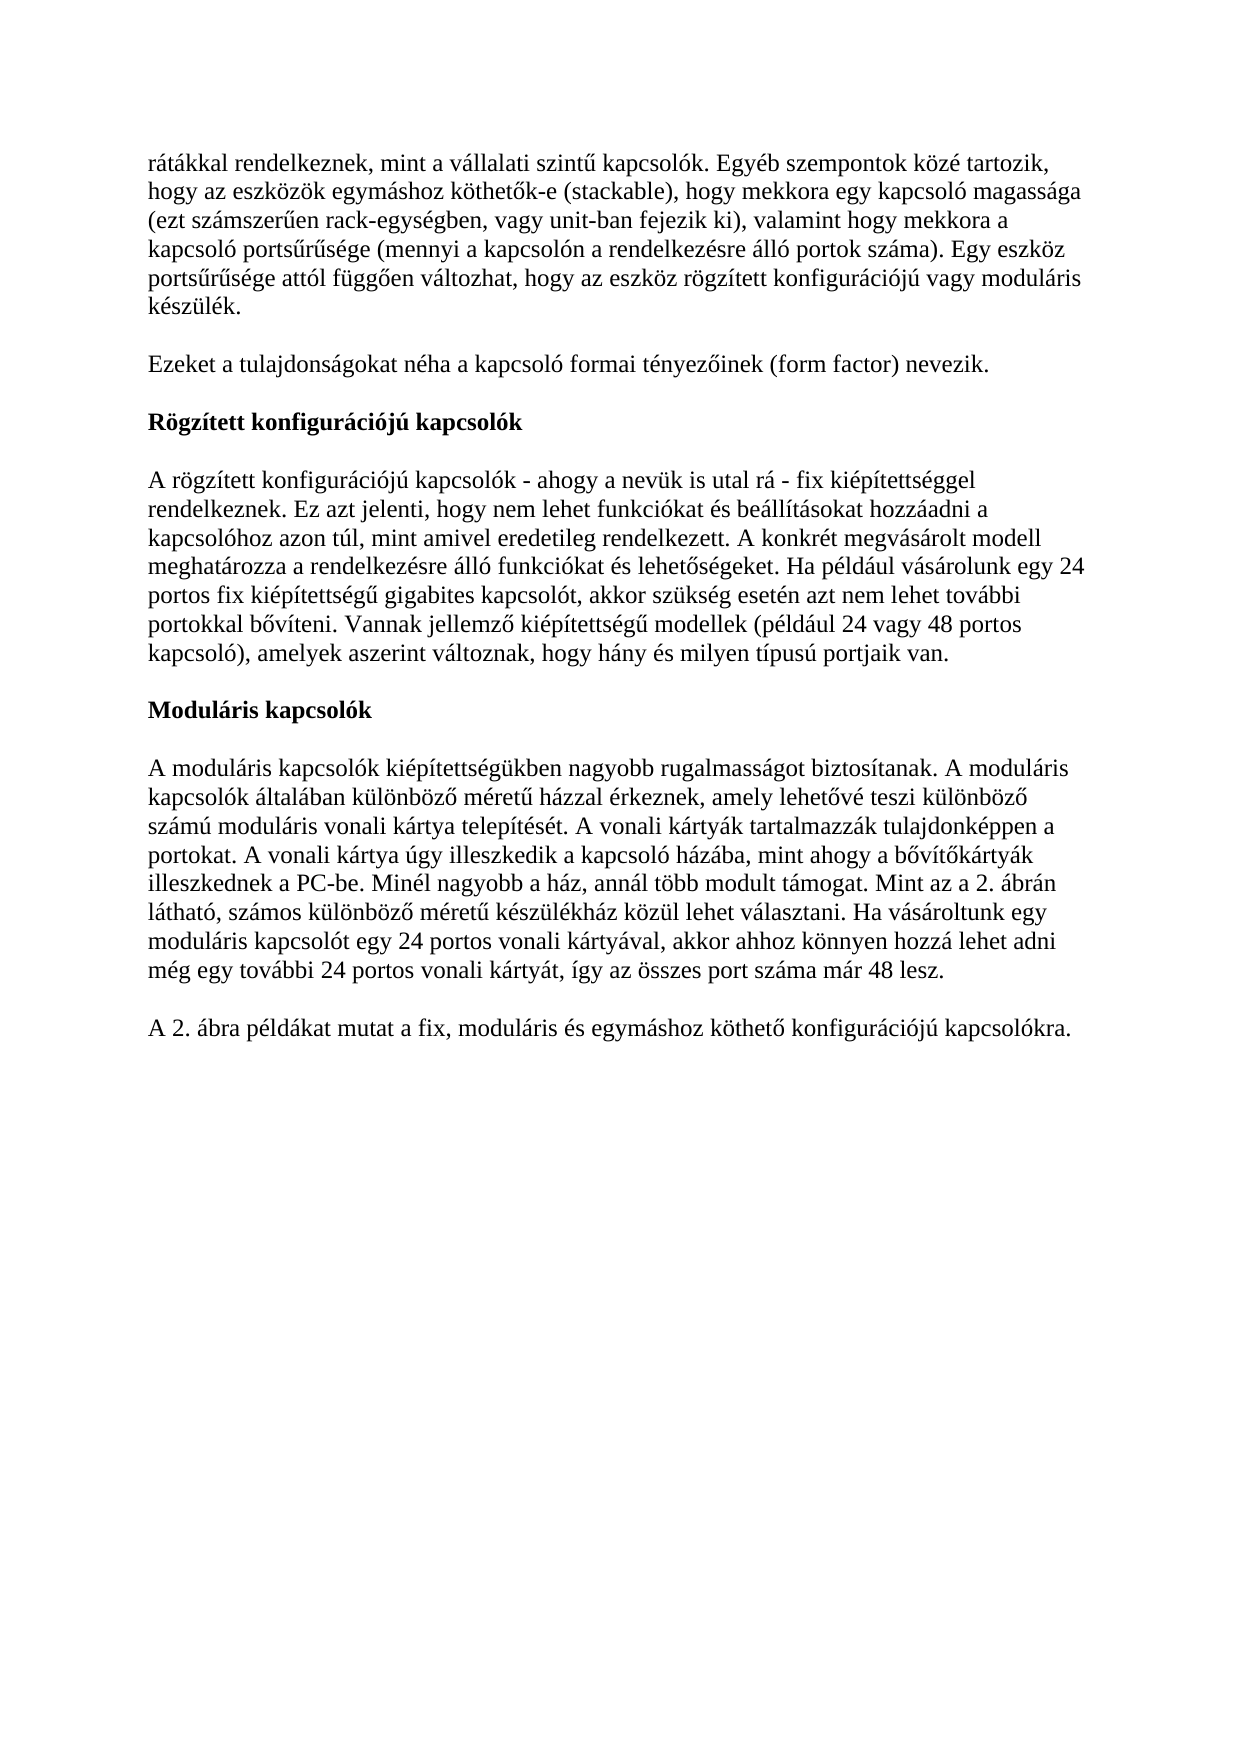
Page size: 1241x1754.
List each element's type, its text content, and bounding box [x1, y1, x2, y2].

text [148, 148, 1093, 320]
text Rögzített konfigurációjú kapcsolók [148, 407, 1093, 436]
text A 2. ábra példákat mutat a fix, moduláris és egymáshoz köthető konfigurációjú kapcsolókra. [148, 1013, 1093, 1041]
text A moduláris kapcsolók kiépítettségükben nagyobb rugalmasságot biztosítanak. A moduláris kapcsolók általában különböző méretű házzal érkeznek, amely lehetővé teszi különböző számú moduláris vonali kártya telepítését. A vonali kártyák tartalmazzák tulajdonképpen a portokat. A vonali kártya úgy illeszkedik a kapcsoló házába, mint ahogy a bővítőkártyák illeszkednek a PC-be. Minél nagyobb a ház, annál több modult támogat. Mint az a 2. ábrán látható, számos különböző méretű készülékház közül lehet választani. Ha vásároltunk egy moduláris kapcsolót egy 24 portos vonali kártyával, akkor ahhoz könnyen hozzá lehet adni még egy további 24 portos vonali kártyát, így az összes port száma már 48 lesz. [148, 753, 1093, 983]
text Moduláris kapcsolók [148, 696, 1093, 724]
text Ezeket a tulajdonságokat néha a kapcsoló formai tényezőinek (form factor) nevezik. [148, 349, 1093, 378]
text A rögzített konfigurációjú kapcsolók - ahogy a nevük is utal rá - fix kiépítettséggel rendelkeznek. Ez azt jelenti, hogy nem lehet funkciókat és beállításokat hozzáadni a kapcsolóhoz azon túl, mint amivel eredetileg rendelkezett. A konkrét megvásárolt modell meghatározza a rendelkezésre álló funkciókat és lehetőségeket. Ha például vásárolunk egy 24 portos fix kiépítettségű gigabites kapcsolót, akkor szükség esetén azt nem lehet további portokkal bővíteni. Vannak jellemző kiépítettségű modellek (például 24 vagy 48 portos kapcsoló), amelyek aszerint változnak, hogy hány és milyen típusú portjaik van. [148, 465, 1093, 666]
